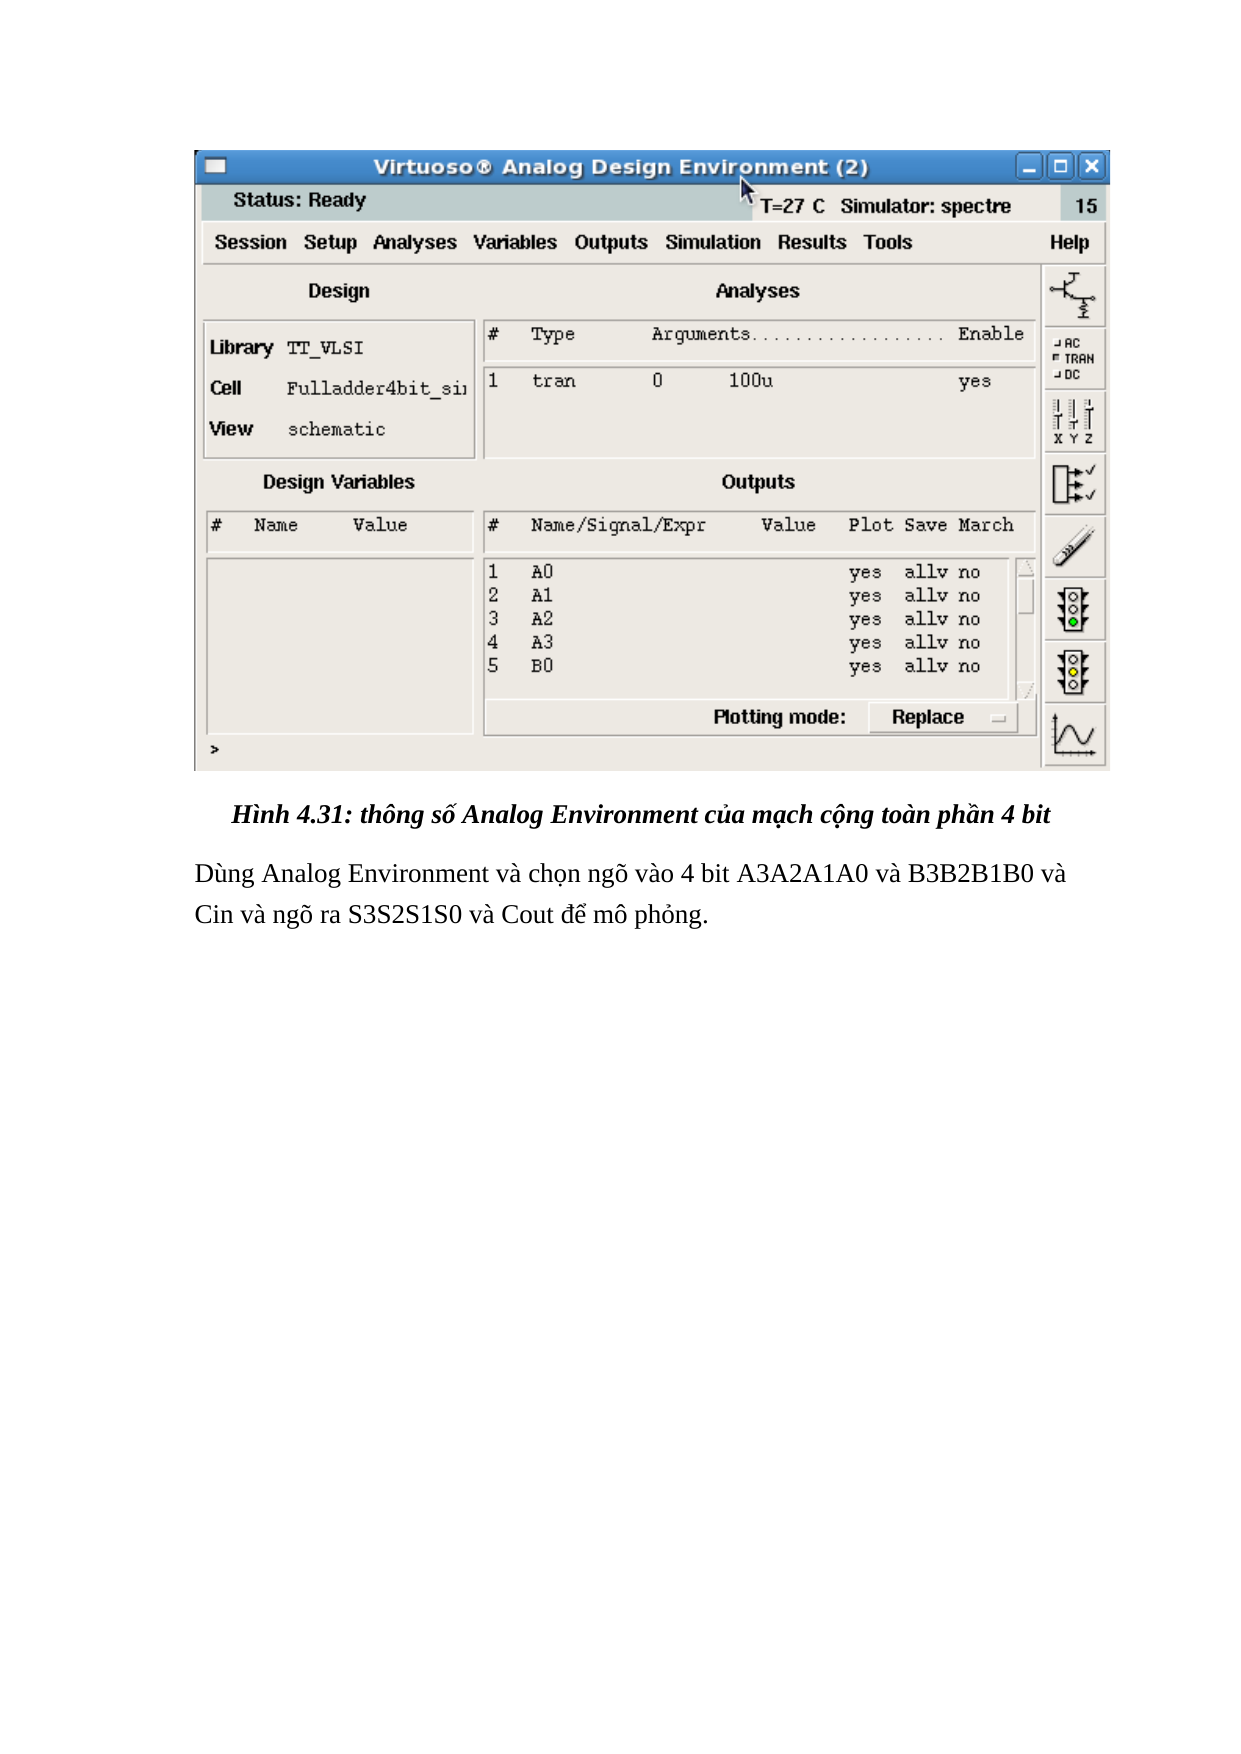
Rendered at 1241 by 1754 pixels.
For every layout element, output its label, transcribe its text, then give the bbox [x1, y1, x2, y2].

text Hình 4.31: thông số Analog Environment của mạch cộng toàn phần 4 bit [194, 798, 1090, 829]
text Dùng Analog Environment và chọn ngõ vào 4 bit A3A2A1A0 và B3B2B1B0 và Cin và ngõ ra S3S2S1S0 và Cout để mô phỏng. [194, 857, 1090, 930]
picture [194, 150, 1111, 771]
